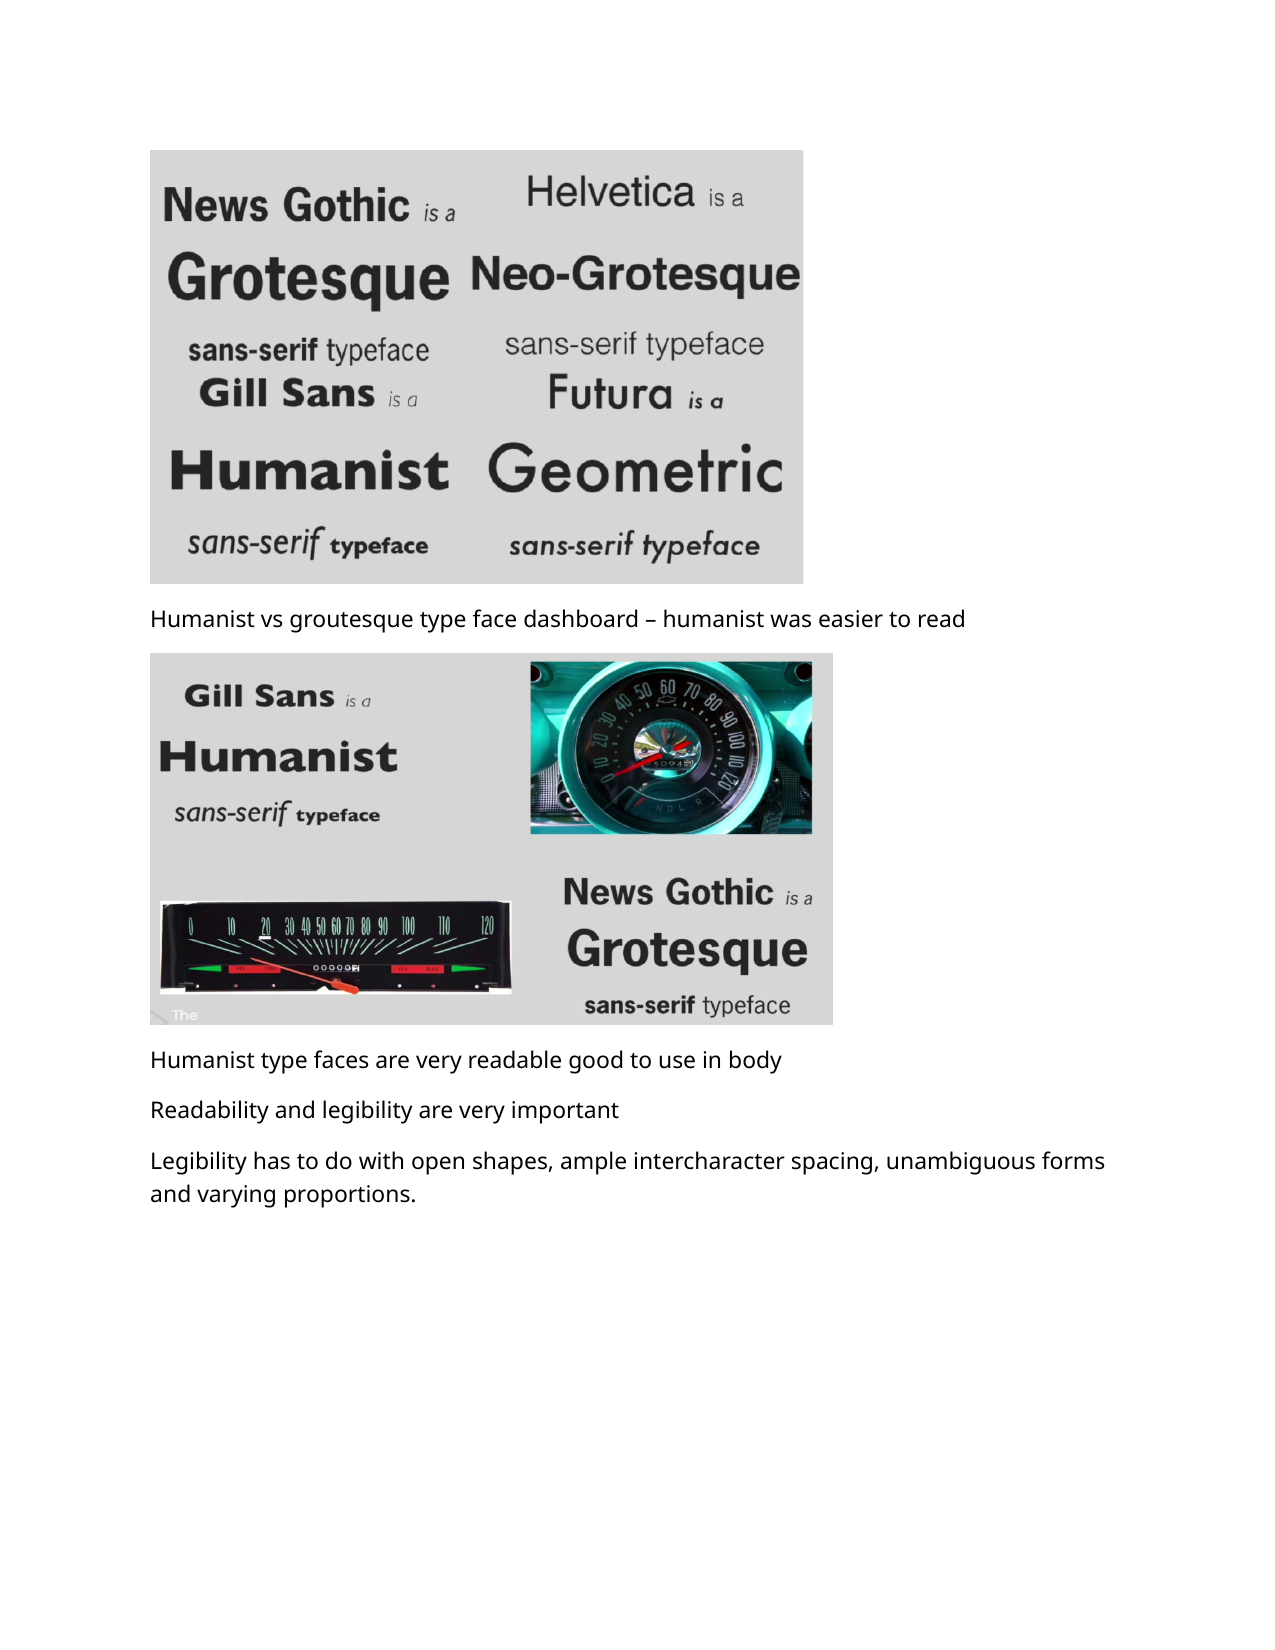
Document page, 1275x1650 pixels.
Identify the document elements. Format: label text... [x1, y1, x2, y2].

text Legibility has to do with open shapes, ample intercharacter spacing, unambiguous forms and varying proportions. [150, 1144, 1125, 1209]
picture [150, 150, 804, 584]
picture [150, 653, 833, 1025]
text Humanist vs groutesque type face dashboard – humanist was easier to read [150, 603, 1125, 634]
text Readability and legibility are very important [150, 1094, 1125, 1125]
text Humanist type faces are very readable good to use in body [150, 1044, 1125, 1075]
